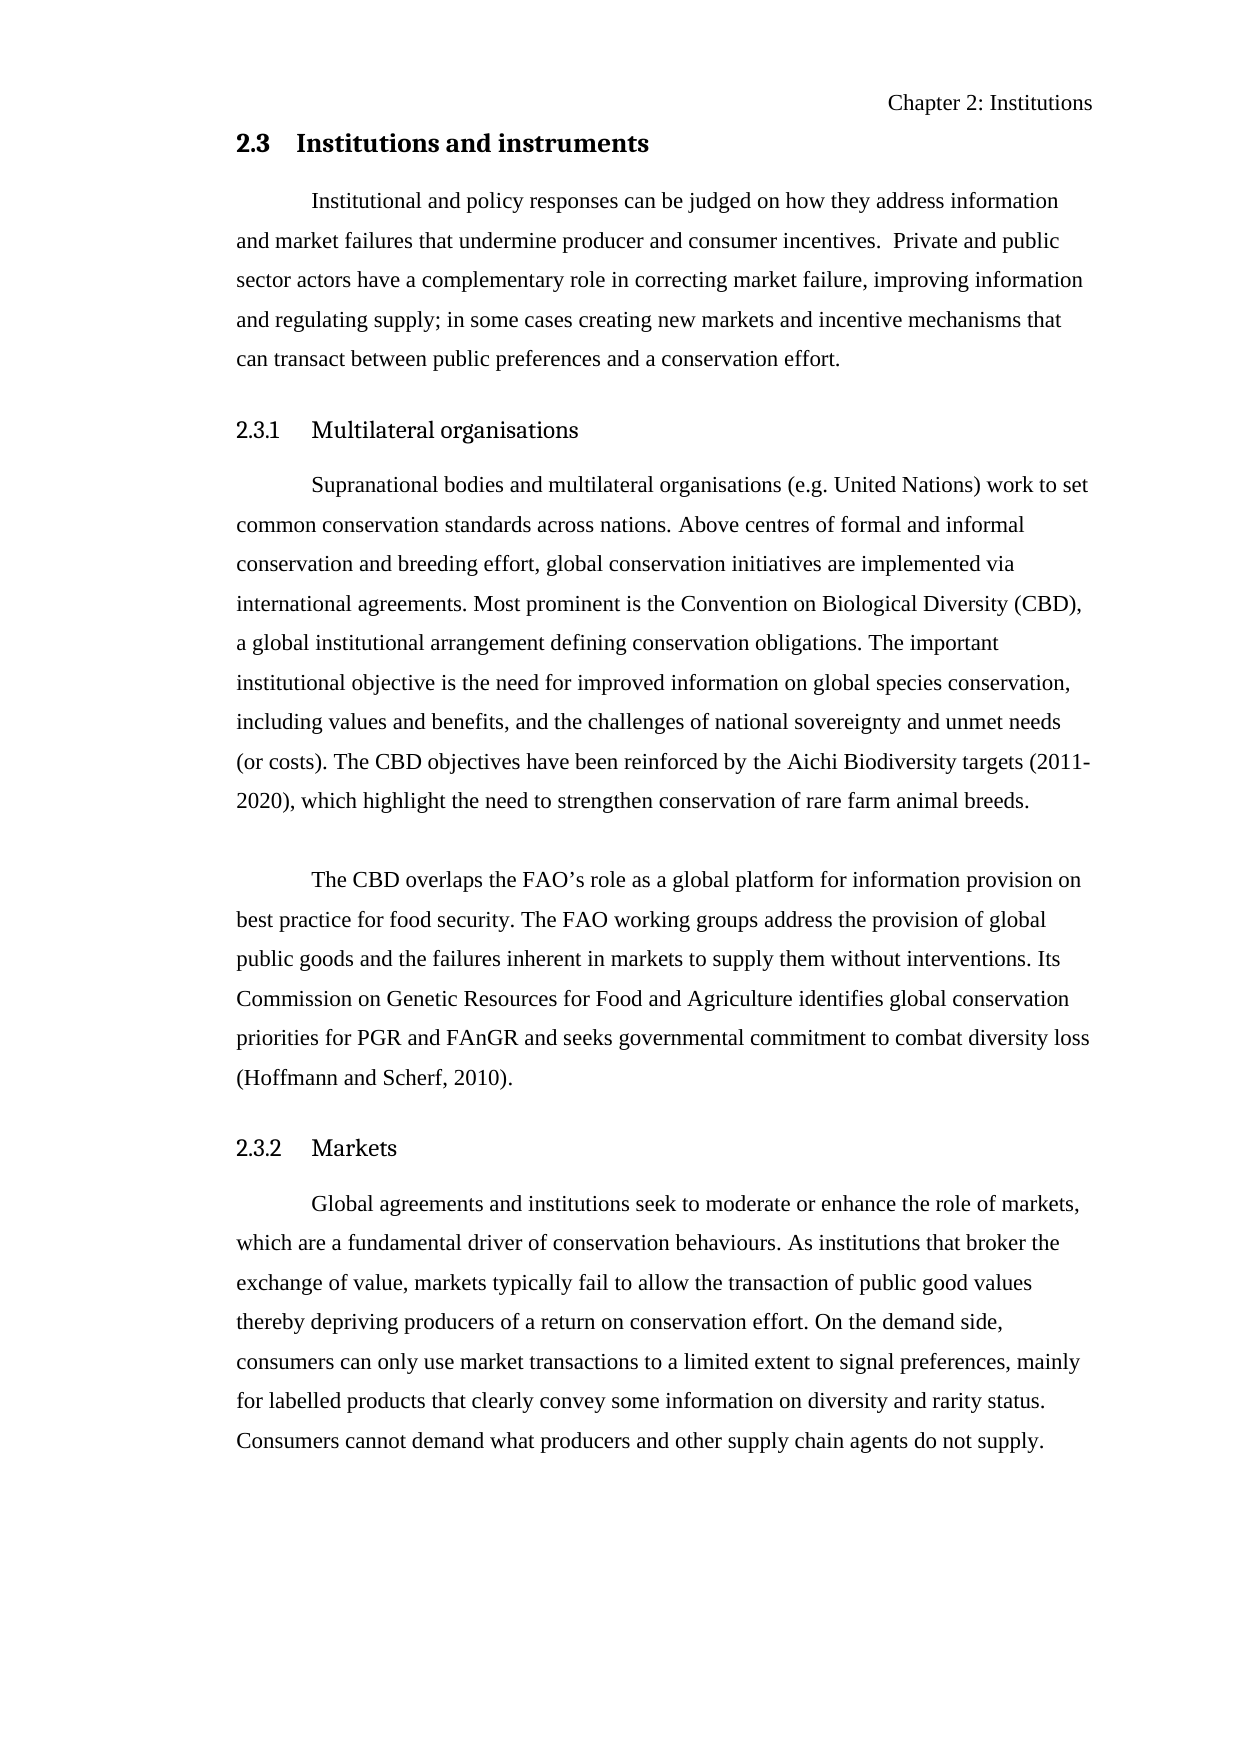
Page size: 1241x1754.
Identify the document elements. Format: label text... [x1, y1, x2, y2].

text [236, 1190, 1092, 1453]
subtitle Multilateral organisations [236, 416, 1092, 444]
subtitle Markets [236, 1134, 1092, 1163]
text Supranational bodies and multilateral organisations (e.g. United Nations) work to set common conservation standards across nations. Above centres of formal and informal conservation and breeding effort, global conservation initiatives are implemented via international agreements. Most prominent is the Convention on Biological Diversity (CBD), a global institutional arrangement defining conservation obligations. The important institutional objective is the need for improved information on global species conservation, including values and benefits, and the challenges of national sovereignty and unmet needs (or costs). The CBD objectives have been reinforced by the Aichi Biodiversity targets (2011-2020), which highlight the need to strengthen conservation of rare farm animal breeds. [236, 471, 1092, 814]
subtitle Institutions and instruments [236, 128, 1092, 159]
text Institutional and policy responses can be judged on how they address information and market failures that undermine producer and consumer incentives. Private and public sector actors have a complementary role in correcting market failure, improving information and regulating supply; in some cases creating new markets and incentive mechanisms that can transact between public preferences and a conservation effort. [236, 187, 1092, 371]
text The CBD overlaps the FAO’s role as a global platform for information provision on best practice for food security. The FAO working groups address the provision of global public goods and the failures inherent in markets to supply them without interventions. Its Commission on Genetic Resources for Food and Agriculture identifies global conservation priorities for PGR and FAnGR and seeks governmental commitment to combat diversity loss (Hoffmann and Scherf, 2010). [236, 866, 1092, 1090]
